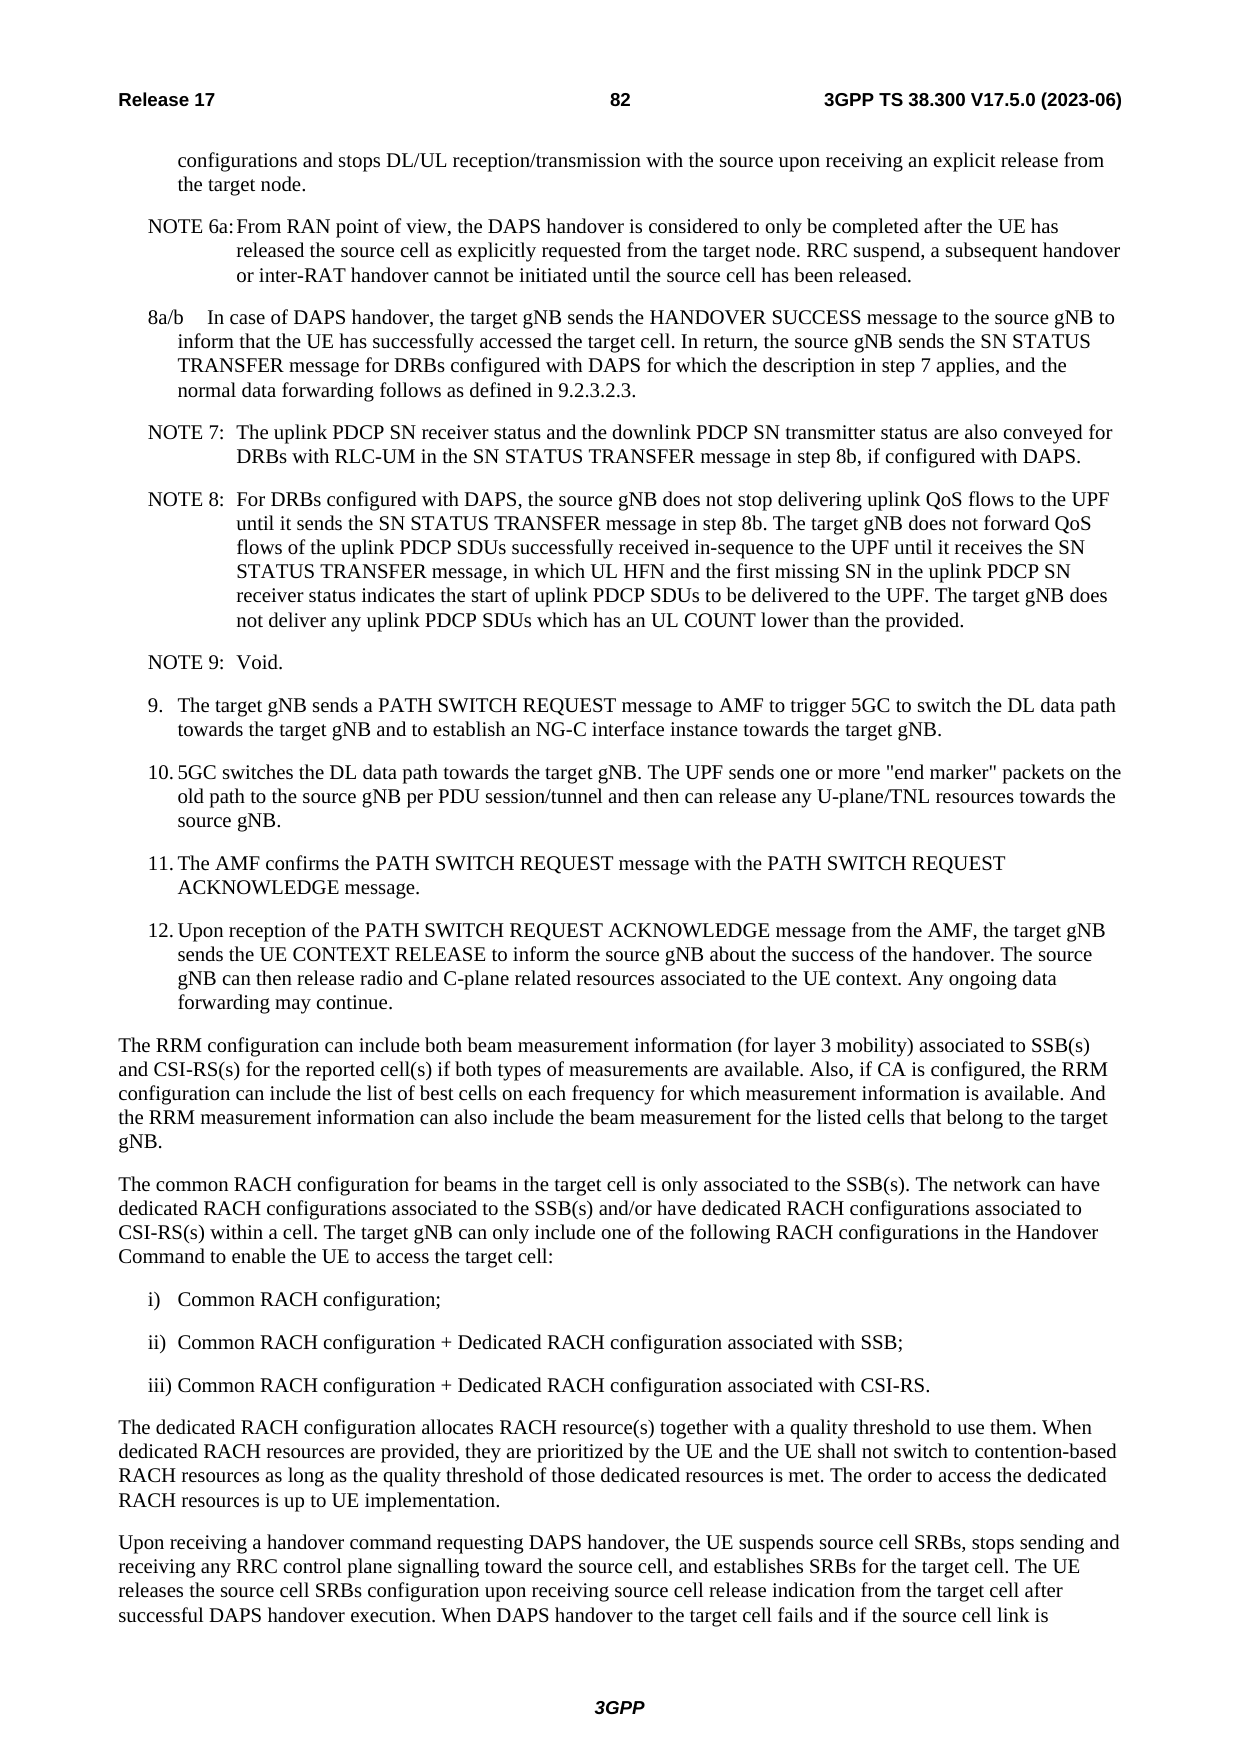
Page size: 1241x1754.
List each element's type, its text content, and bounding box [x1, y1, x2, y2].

text ii) Common RACH configuration + Dedicated RACH configuration associated with SSB; [148, 1330, 1122, 1354]
text i) Common RACH configuration; [148, 1287, 1122, 1311]
text NOTE 9: Void. [148, 650, 1122, 674]
text 12. Upon reception of the PATH SWITCH REQUEST ACKNOWLEDGE message from the AMF, the target gNB sends the UE CONTEXT RELEASE to inform the source gNB about the success of the handover. The source gNB can then release radio and C-plane related resources associated to the UE context. Any ongoing data forwarding may continue. [148, 918, 1122, 1014]
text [118, 1530, 1122, 1627]
text The common RACH configuration for beams in the target cell is only associated to the SSB(s). The network can have dedicated RACH configurations associated to the SSB(s) and/or have dedicated RACH configurations associated to CSI-RS(s) within a cell. The target gNB can only include one of the following RACH configurations in the Handover Command to enable the UE to access the target cell: [118, 1172, 1122, 1268]
text NOTE 8: For DRBs configured with DAPS, the source gNB does not stop delivering uplink QoS flows to the UPF until it sends the SN STATUS TRANSFER message in step 8b. The target gNB does not forward QoS flows of the uplink PDCP SDUs successfully received in-sequence to the UPF until it receives the SN STATUS TRANSFER message, in which UL HFN and the first missing SN in the uplink PDCP SN receiver status indicates the start of uplink PDCP SDUs to be delivered to the UPF. The target gNB does not deliver any uplink PDCP SDUs which has an UL COUNT lower than the provided. [148, 487, 1122, 632]
text The RRM configuration can include both beam measurement information (for layer 3 mobility) associated to SSB(s) and CSI-RS(s) for the reported cell(s) if both types of measurements are available. Also, if CA is configured, the RRM configuration can include the list of best cells on each frequency for which measurement information is available. And the RRM measurement information can also include the beam measurement for the listed cells that belong to the target gNB. [118, 1033, 1122, 1153]
text 8a/b In case of DAPS handover, the target gNB sends the HANDOVER SUCCESS message to the source gNB to inform that the UE has successfully accessed the target cell. In return, the source gNB sends the SN STATUS TRANSFER message for DRBs configured with DAPS for which the description in step 7 applies, and the normal data forwarding follows as defined in 9.2.3.2.3. [148, 305, 1122, 402]
text 11. The AMF confirms the PATH SWITCH REQUEST message with the PATH SWITCH REQUEST ACKNOWLEDGE message. [148, 851, 1122, 899]
text NOTE 7: The uplink PDCP SN receiver status and the downlink PDCP SN transmitter status are also conveyed for DRBs with RLC-UM in the SN STATUS TRANSFER message in step 8b, if configured with DAPS. [148, 420, 1122, 468]
text 9. The target gNB sends a PATH SWITCH REQUEST message to AMF to trigger 5GC to switch the DL data path towards the target gNB and to establish an NG-C interface instance towards the target gNB. [148, 693, 1122, 741]
text NOTE 6a: From RAN point of view, the DAPS handover is considered to only be completed after the UE has released the source cell as explicitly requested from the target node. RRC suspend, a subsequent handover or inter-RAT handover cannot be initiated until the source cell has been released. [148, 214, 1122, 287]
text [148, 147, 1122, 196]
text The dedicated RACH configuration allocates RACH resource(s) together with a quality threshold to use them. When dedicated RACH resources are provided, they are prioritized by the UE and the UE shall not switch to contention-based RACH resources as long as the quality threshold of those dedicated resources is met. The order to access the dedicated RACH resources is up to UE implementation. [118, 1415, 1122, 1512]
text 10. 5GC switches the DL data path towards the target gNB. The UPF sends one or more "end marker" packets on the old path to the source gNB per PDU session/tunnel and then can release any U-plane/TNL resources towards the source gNB. [148, 760, 1122, 832]
text iii) Common RACH configuration + Dedicated RACH configuration associated with CSI-RS. [148, 1372, 1122, 1397]
